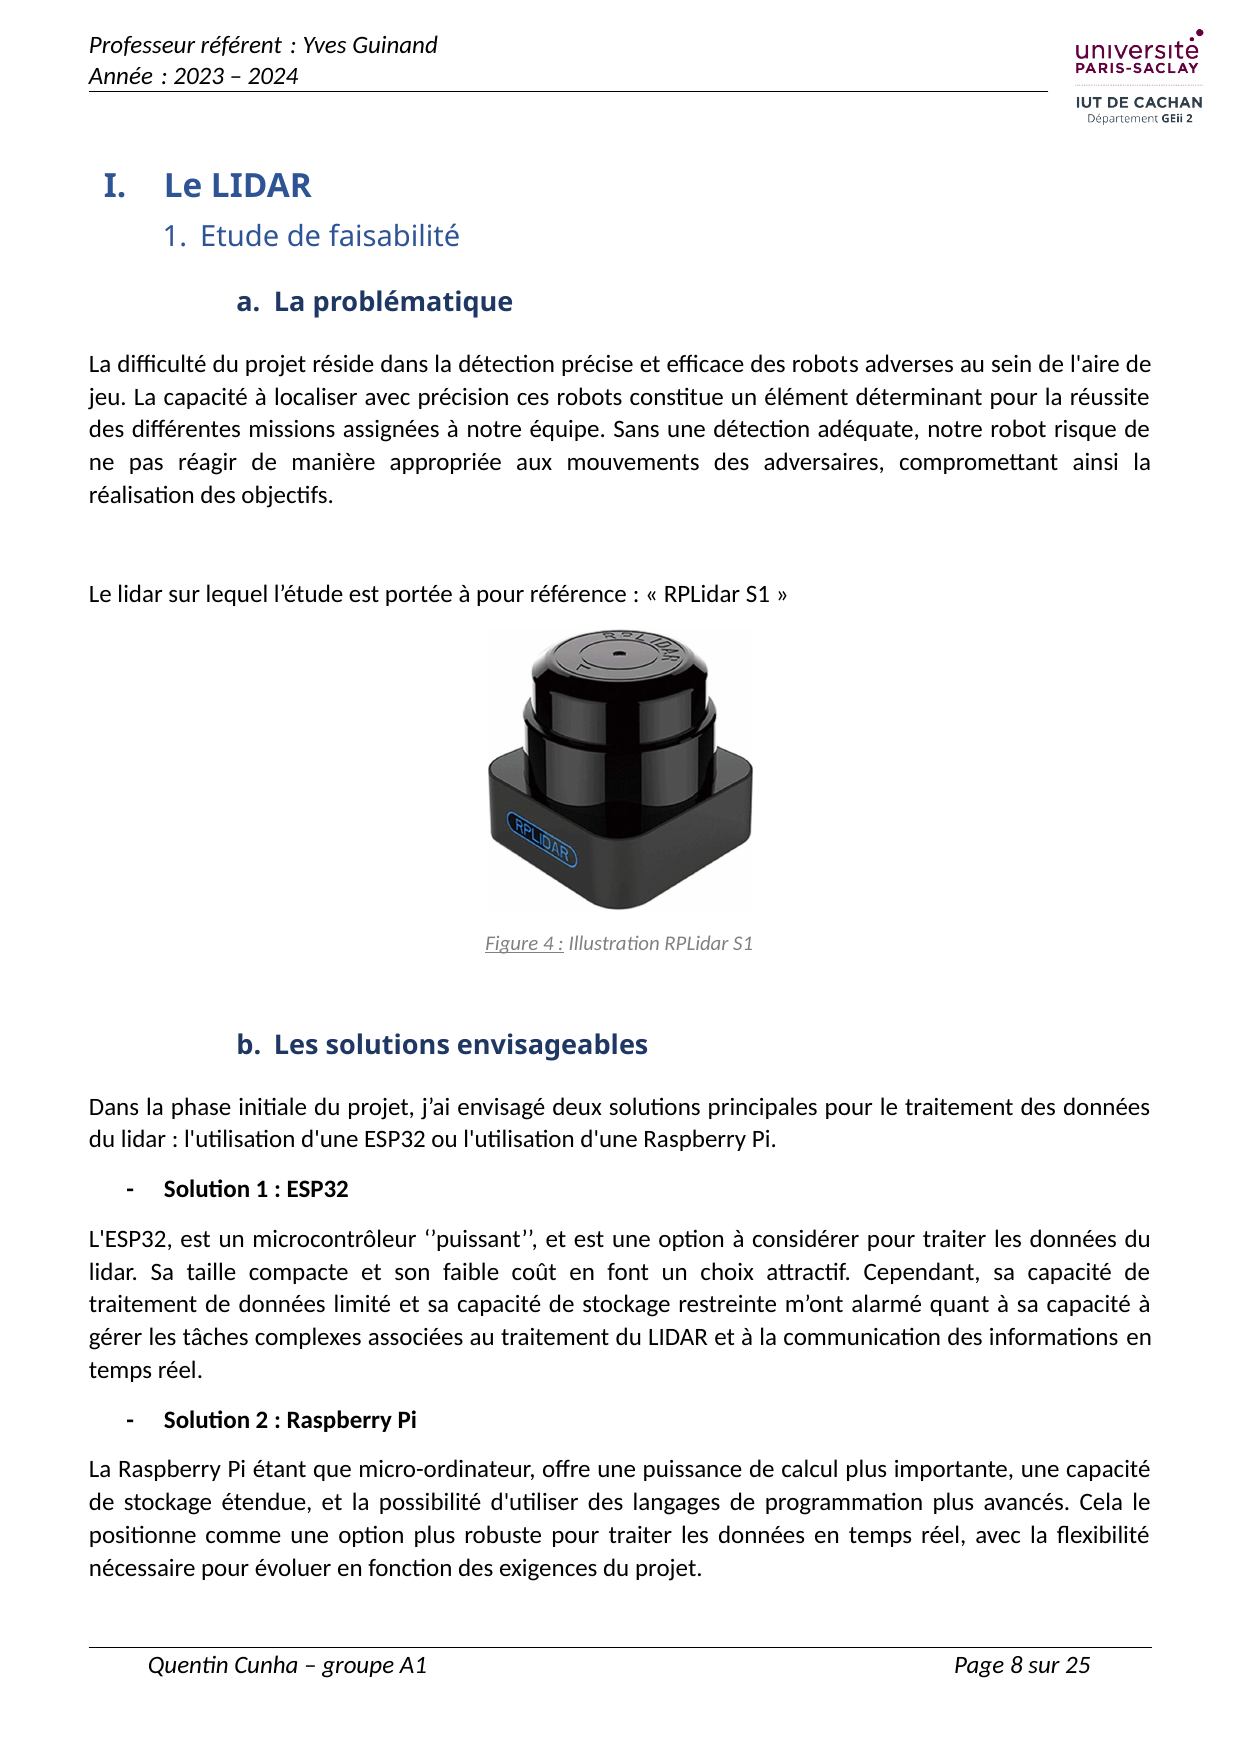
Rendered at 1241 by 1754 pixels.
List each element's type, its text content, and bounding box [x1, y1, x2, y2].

text Le lidar sur lequel l’étude est portée à pour référence : « RPLidar S1 » [89, 578, 1152, 609]
subtitle Les solutions envisageables [236, 1026, 1152, 1063]
text La difficulté du projet réside dans la détection précise et efficace des robots adverses au sein de l'aire de jeu. La capacité à localiser avec précision ces robots constitue un élément déterminant pour la réussite des différentes missions assignées à notre équipe. Sans une détection adéquate, notre robot risque de ne pas réagir de manière appropriée aux mouvements des adversaires, compromettant ainsi la réalisation des objectifs. [89, 348, 1152, 510]
text Figure 4 : Illustration RPLidar S1 [89, 930, 1152, 955]
subtitle La problématique [236, 283, 1152, 320]
picture [487, 628, 754, 911]
list Solution 2 : Raspberry Pi [126, 1404, 1152, 1434]
list Solution 1 : ESP32 [126, 1173, 1152, 1204]
subtitle Etude de faisabilité [162, 215, 1152, 255]
text Dans la phase initiale du projet, j’ai envisagé deux solutions principales pour le traitement des données du lidar : l'utilisation d'une ESP32 ou l'utilisation d'une Raspberry Pi. [89, 1091, 1152, 1154]
text La Raspberry Pi étant que micro-ordinateur, offre une puissance de calcul plus importante, une capacité de stockage étendue, et la possibilité d'utiliser des langages de programmation plus avancés. Cela le positionne comme une option plus robuste pour traiter les données en temps réel, avec la flexibilité nécessaire pour évoluer en fonction des exigences du projet. [89, 1453, 1152, 1583]
picture [1064, 17, 1214, 132]
subtitle Le LIDAR [126, 162, 1152, 207]
text L'ESP32, est un microcontrôleur ‘’puissant’’, et est une option à considérer pour traiter les données du lidar. Sa taille compacte et son faible coût en font un choix attractif. Cependant, sa capacité de traitement de données limité et sa capacité de stockage restreinte m’ont alarmé quant à sa capacité à gérer les tâches complexes associées au traitement du LIDAR et à la communication des informations en temps réel. [89, 1223, 1152, 1385]
